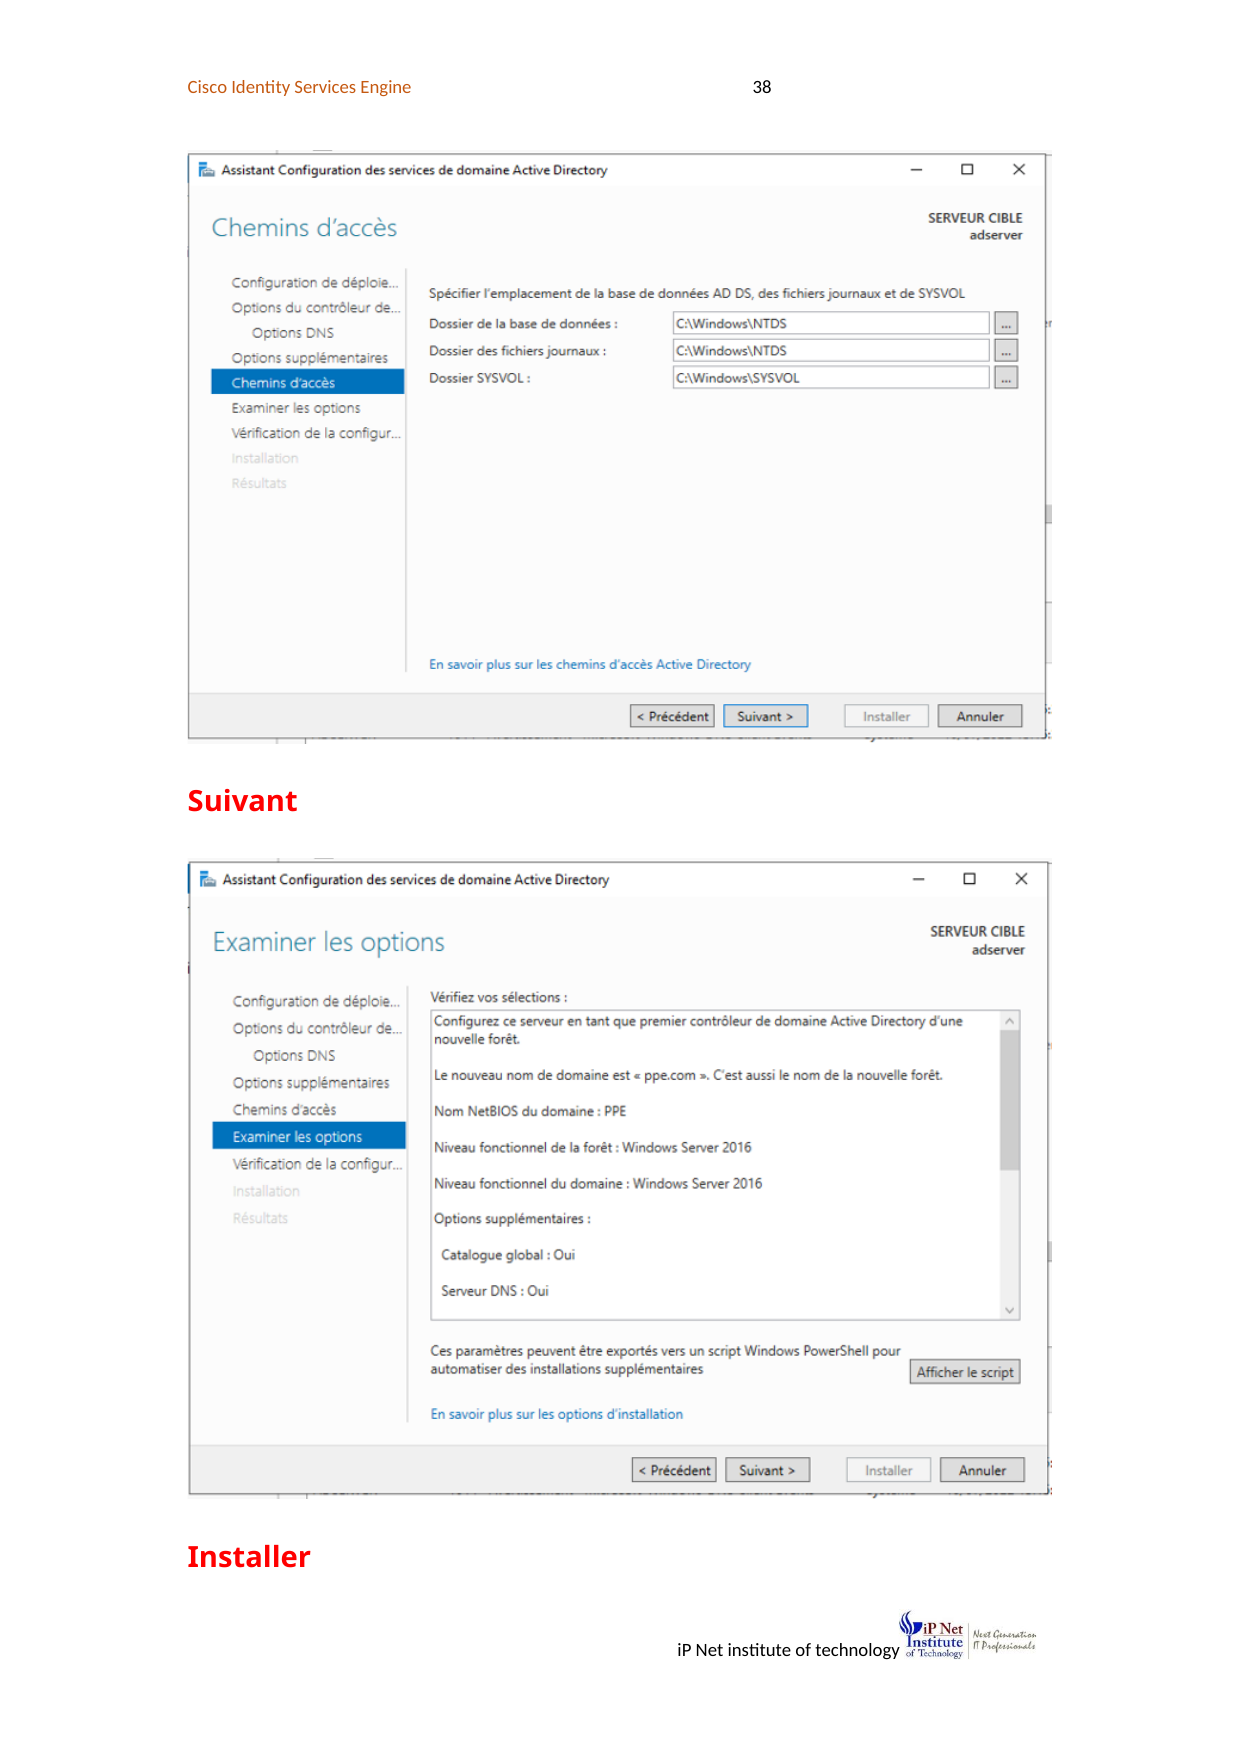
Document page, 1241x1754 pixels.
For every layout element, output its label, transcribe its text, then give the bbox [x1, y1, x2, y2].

picture [898, 1609, 1037, 1660]
list Suivant [187, 781, 1053, 820]
picture [187, 150, 1052, 744]
picture [187, 858, 1052, 1499]
list Installer [187, 1536, 1053, 1576]
